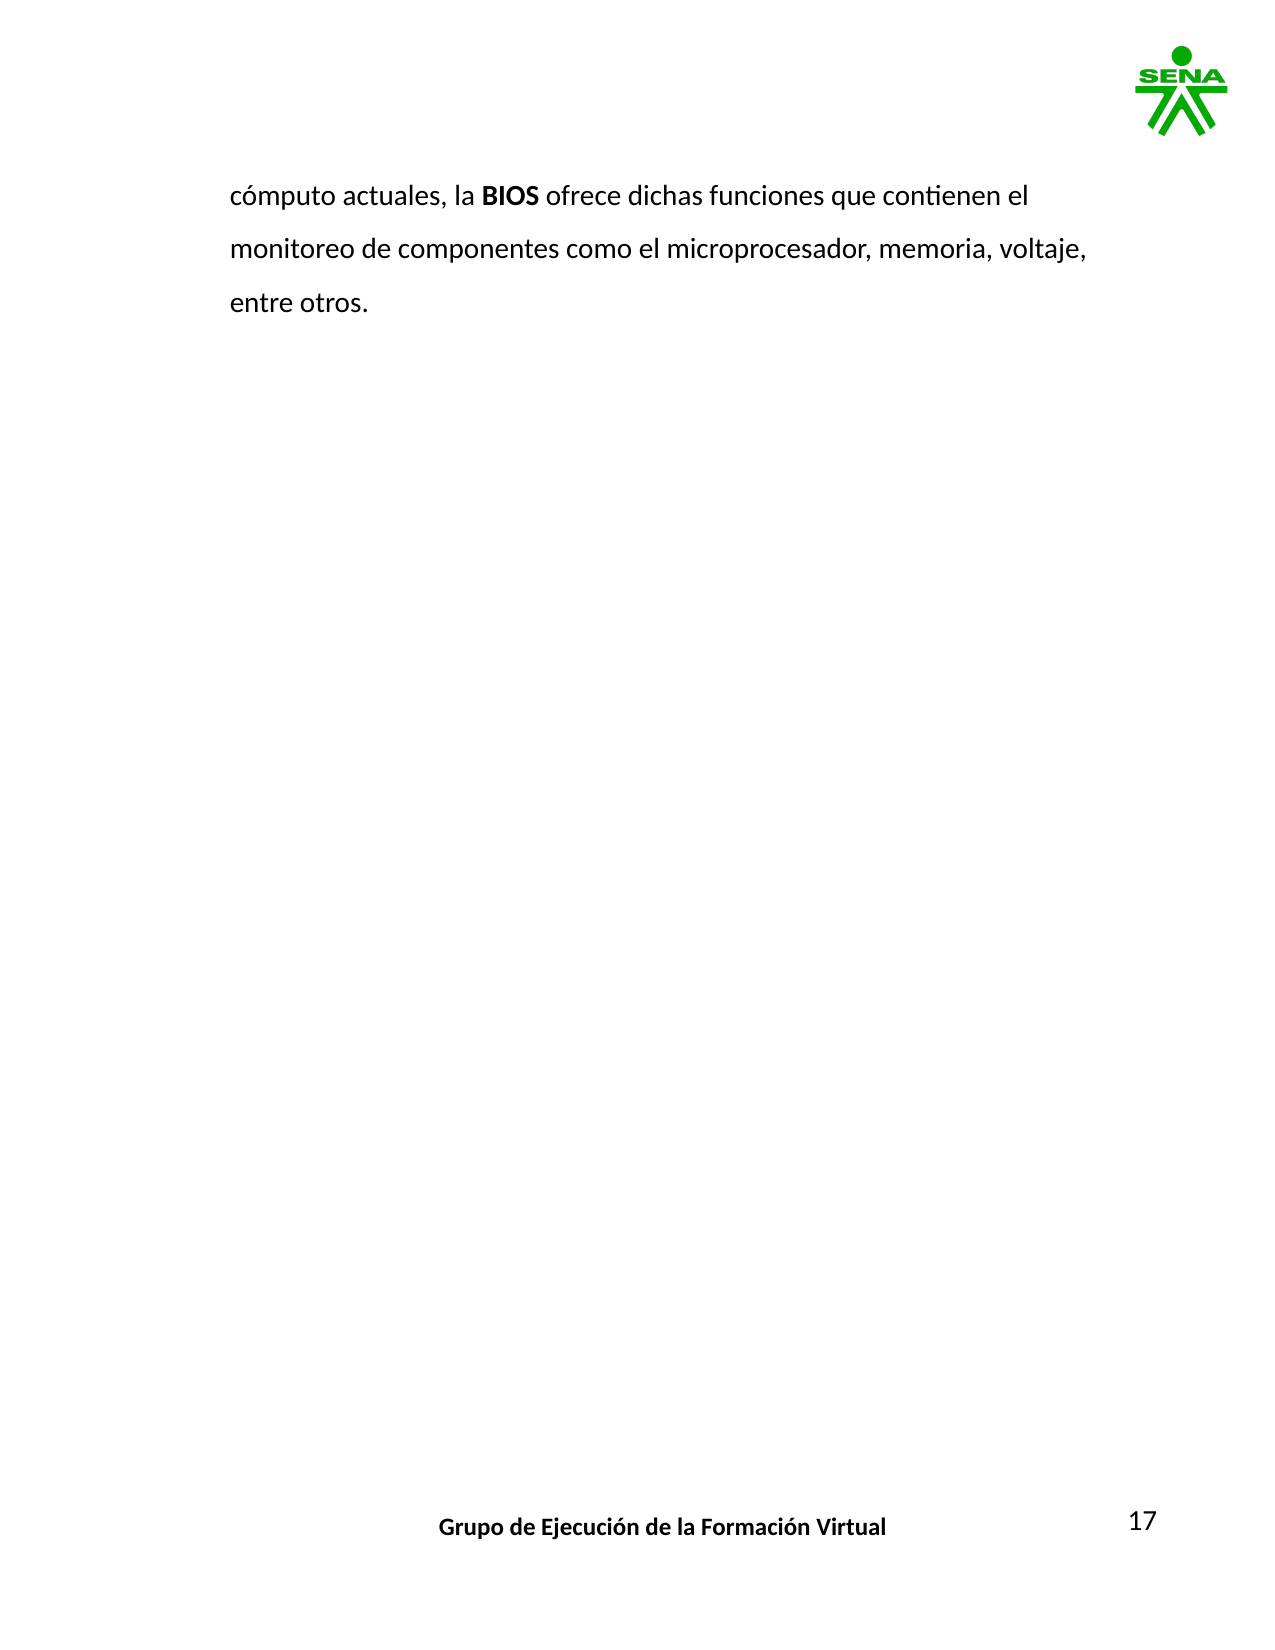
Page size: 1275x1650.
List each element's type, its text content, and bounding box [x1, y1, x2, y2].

picture [1135, 46, 1228, 136]
